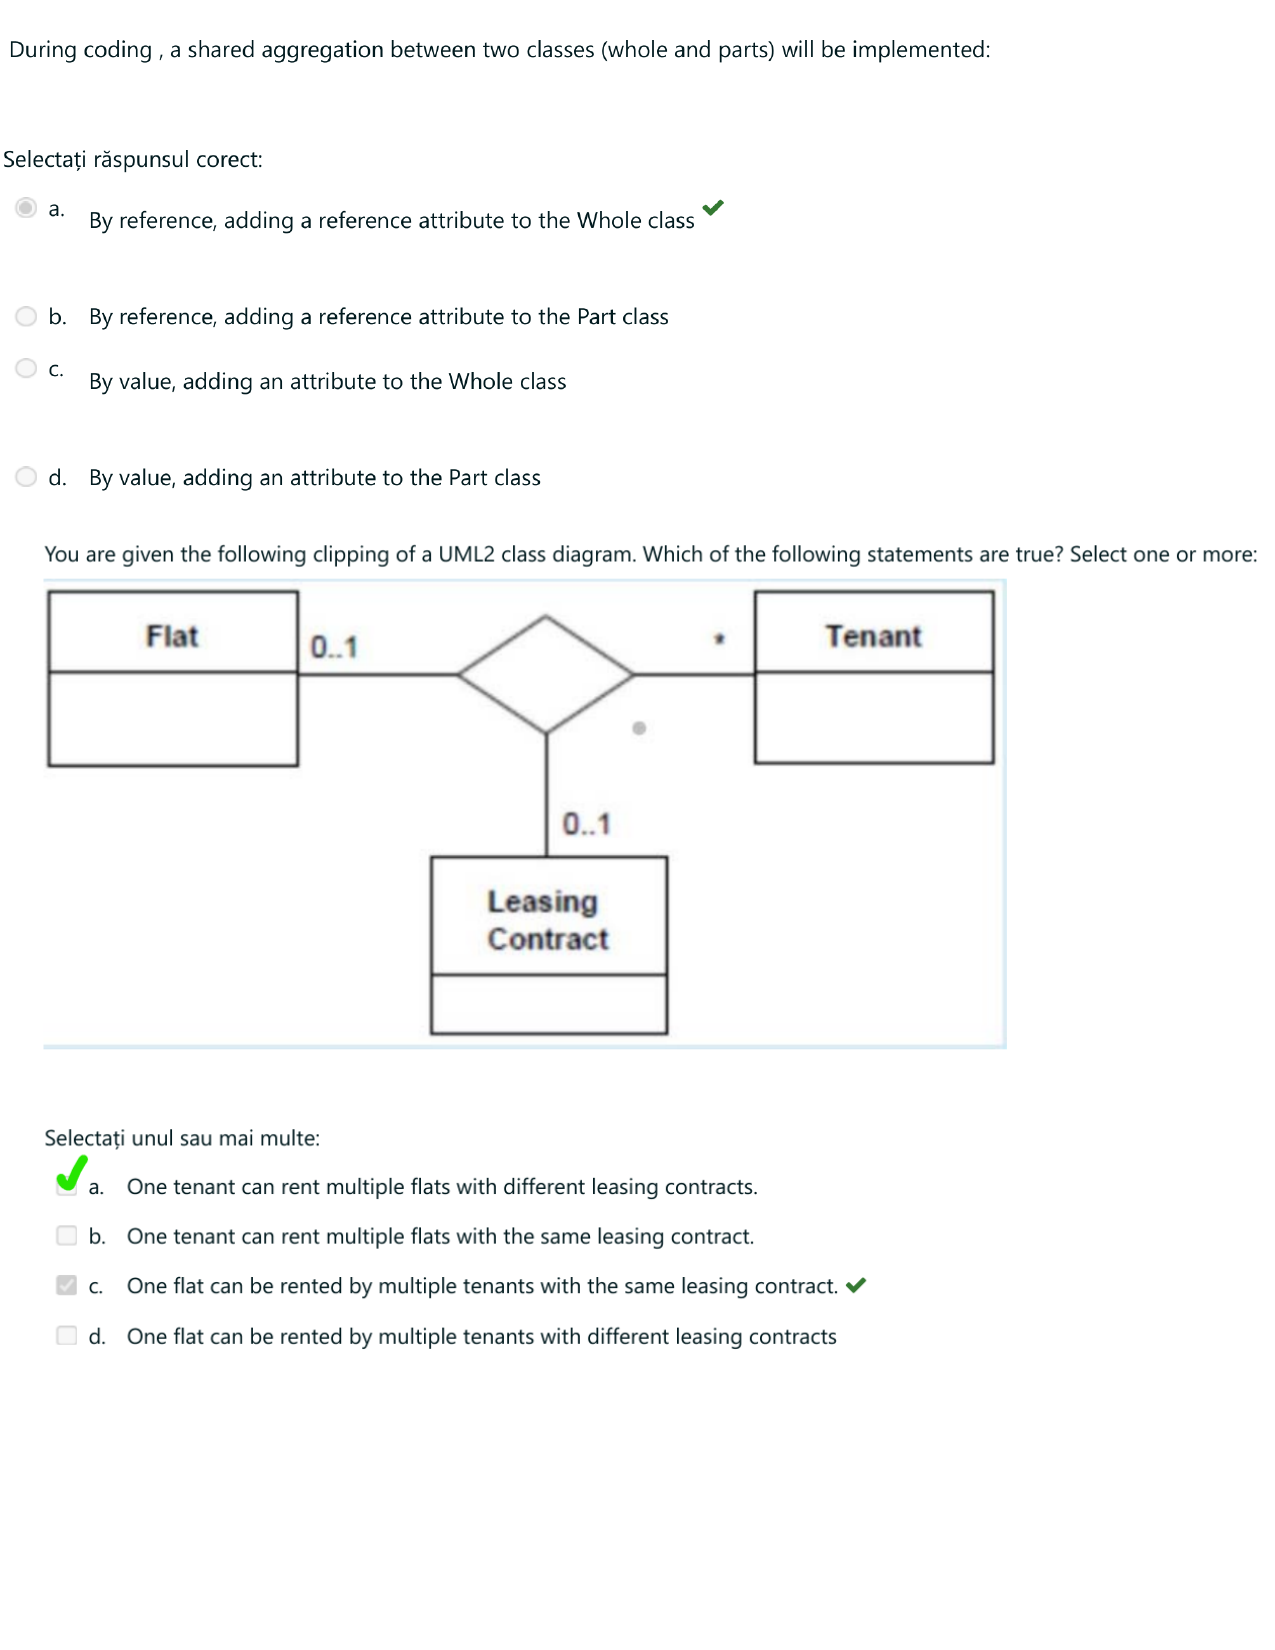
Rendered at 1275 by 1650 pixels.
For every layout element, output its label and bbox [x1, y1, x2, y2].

picture [0, 520, 1266, 1359]
picture [0, 28, 993, 499]
